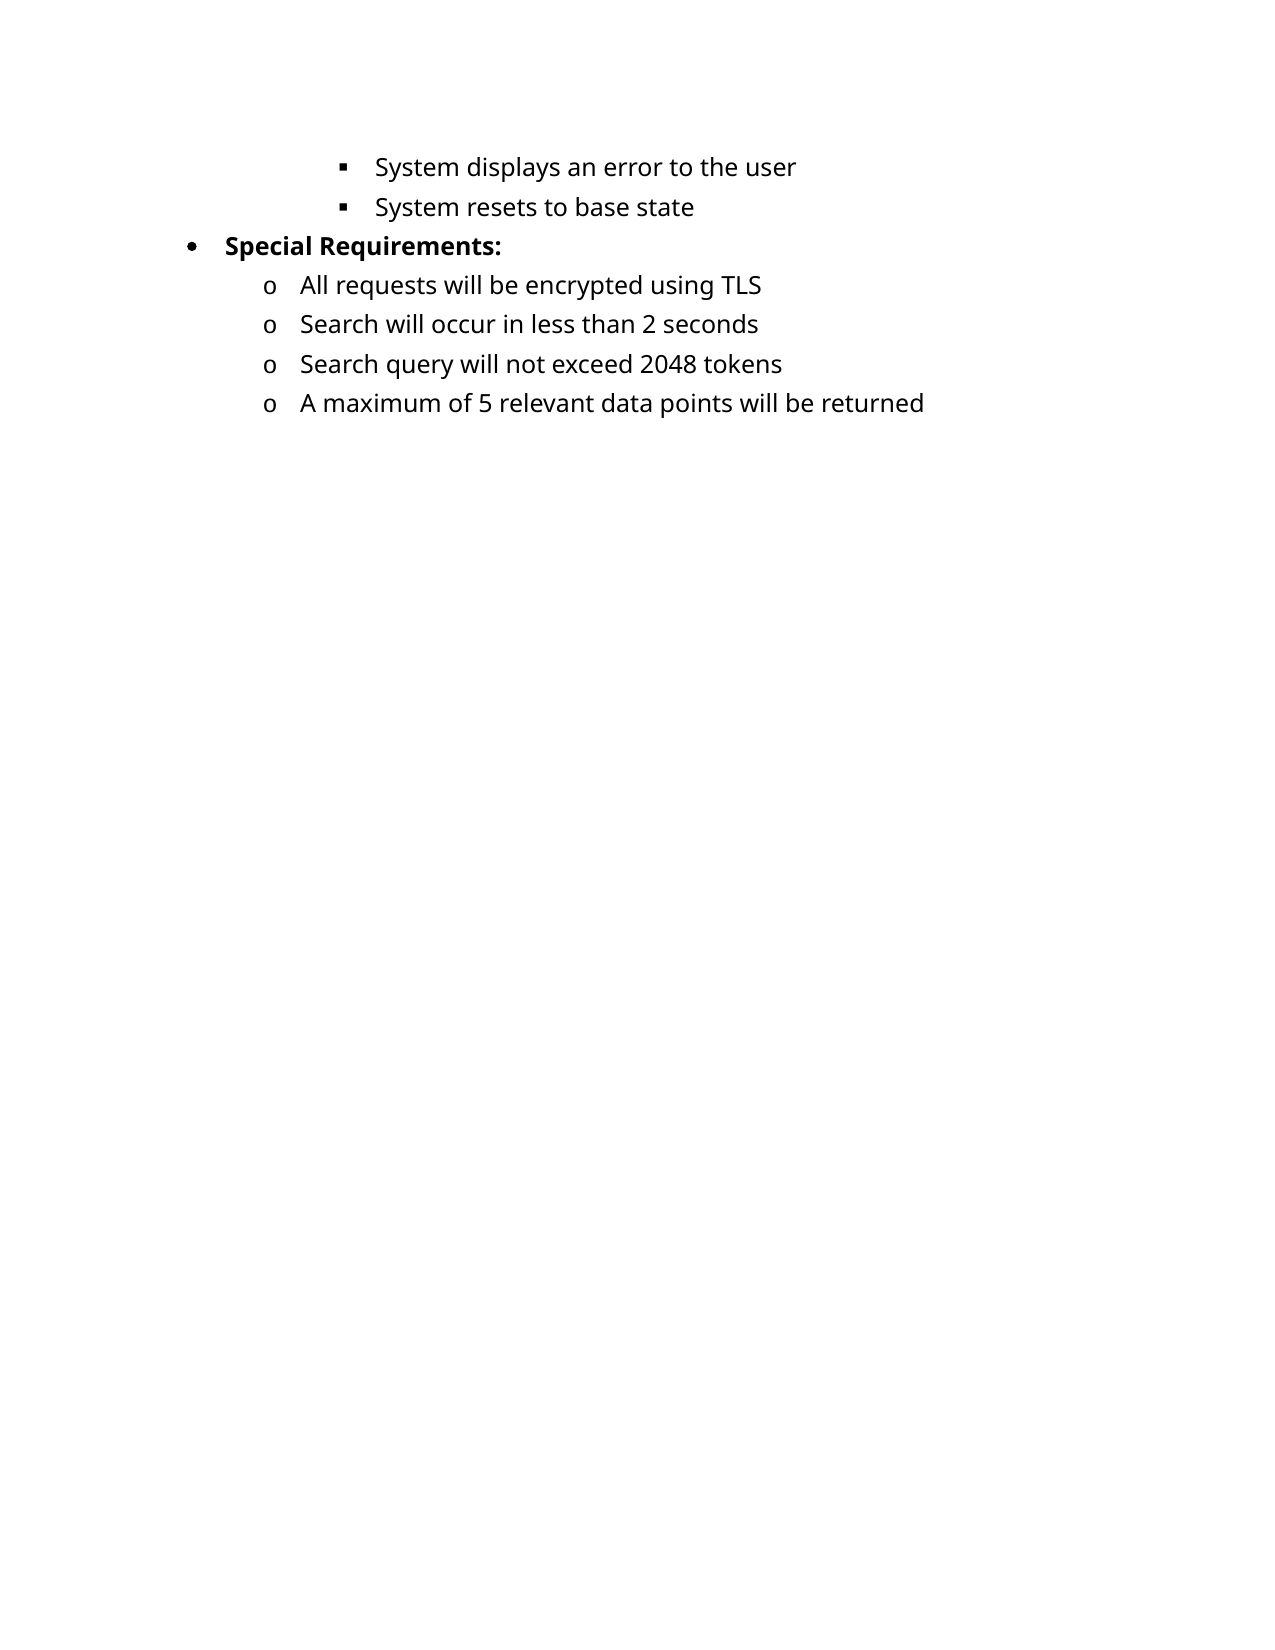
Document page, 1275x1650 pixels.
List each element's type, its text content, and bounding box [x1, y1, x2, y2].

list System displays an error to the user [337, 150, 1125, 184]
list A maximum of 5 relevant data points will be returned [262, 386, 1125, 420]
list Search query will not exceed 2048 tokens [262, 346, 1125, 381]
list Special Requirements: [187, 228, 1125, 262]
list System resets to base state [337, 189, 1125, 223]
list All requests will be encrypted using TLS [262, 267, 1125, 302]
list Search will occur in less than 2 seconds [262, 307, 1125, 341]
